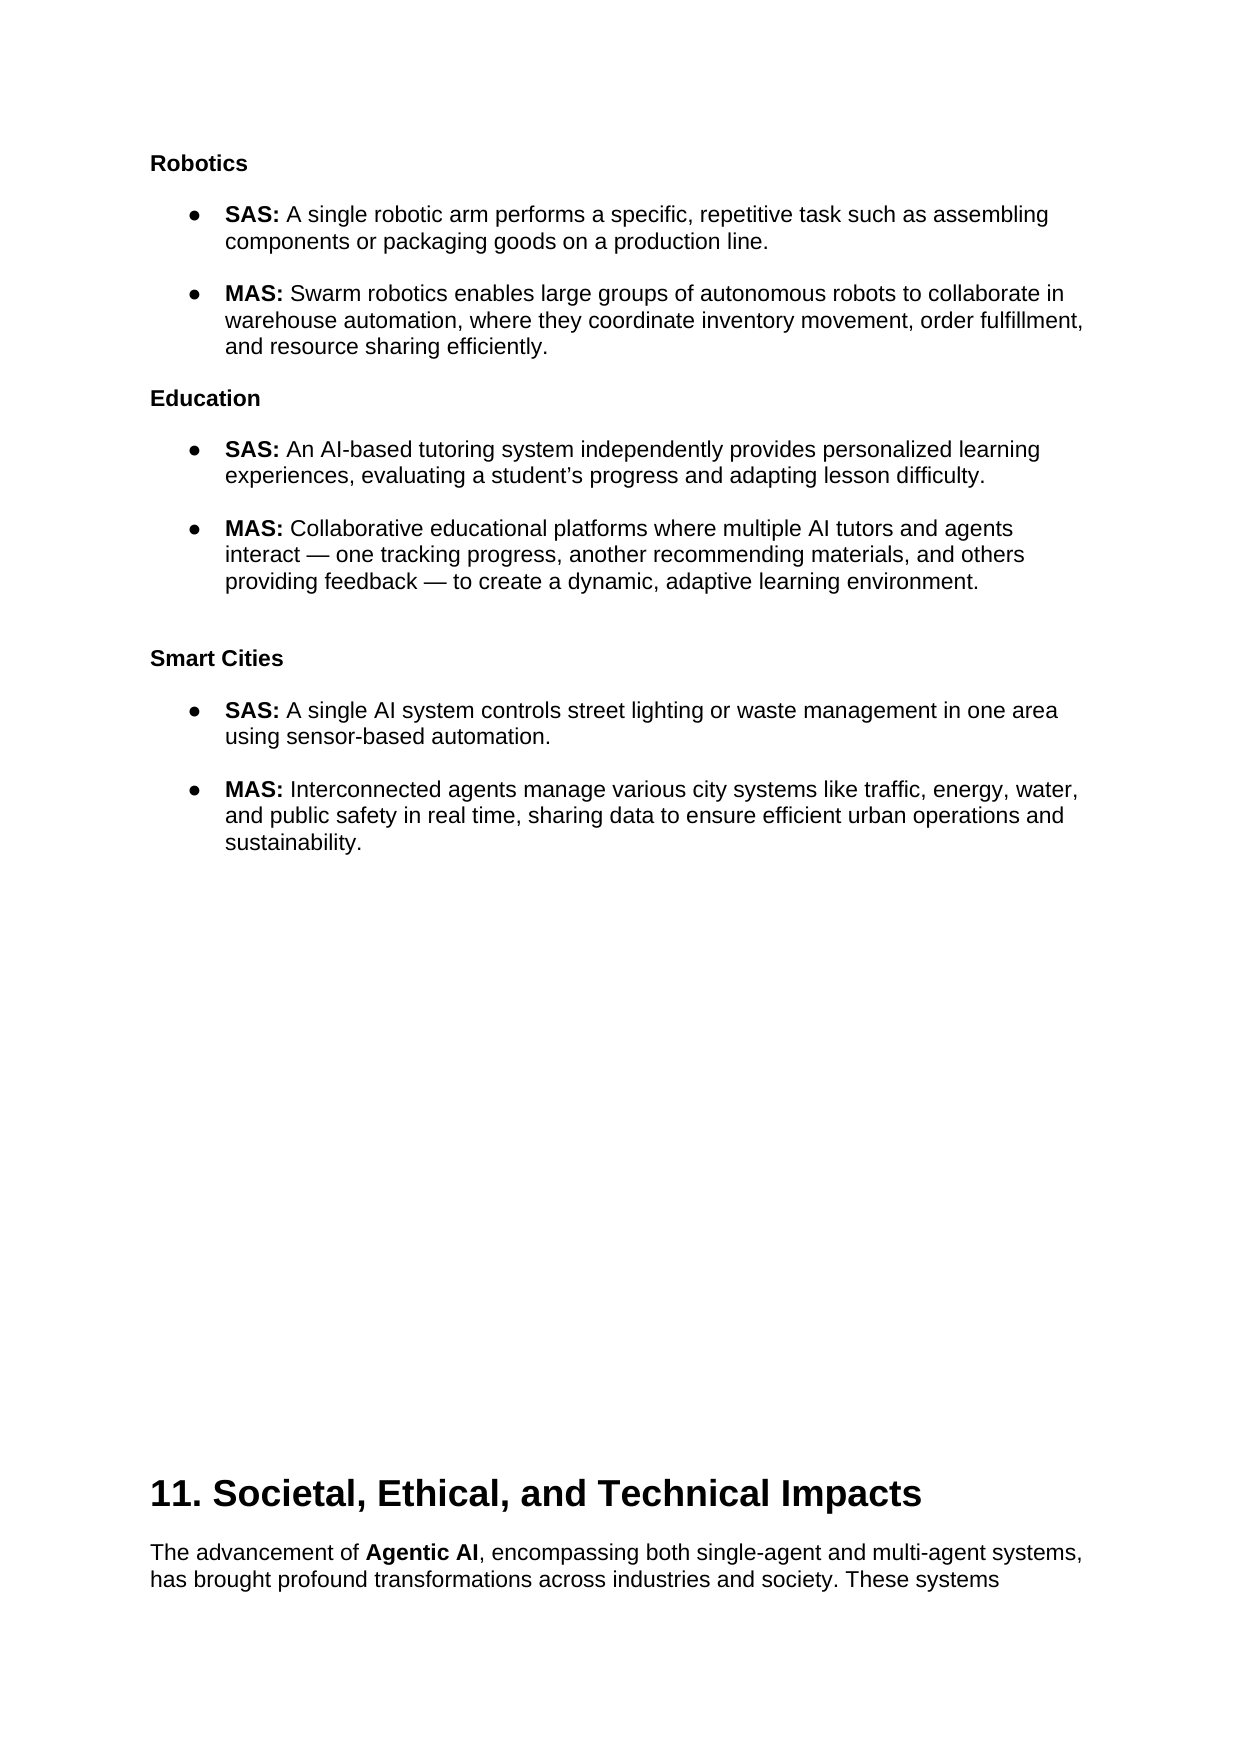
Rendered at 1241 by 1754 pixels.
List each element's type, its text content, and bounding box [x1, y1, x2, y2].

text Robotics [150, 150, 1090, 176]
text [150, 1539, 1090, 1592]
text 11. Societal, Ethical, and Technical Impacts [150, 1471, 1090, 1514]
list MAS: Swarm robotics enables large groups of autonomous robots to collaborate in warehouse automation, where they coordinate inventory movement, order fulfillment, and resource sharing efficiently. [187, 280, 1090, 359]
list SAS: A single robotic arm performs a specific, repetitive task such as assembling components or packaging goods on a production line. [187, 201, 1090, 280]
subtitle Smart Cities [150, 645, 1090, 672]
list MAS: Collaborative educational platforms where multiple AI tutors and agents interact — one tracking progress, another recommending materials, and others providing feedback — to create a dynamic, adaptive learning environment. [187, 515, 1090, 620]
subtitle Education [150, 384, 1090, 411]
list SAS: A single AI system controls street lighting or waste management in one area using sensor-based automation. [187, 697, 1090, 776]
list SAS: An AI-based tutoring system independently provides personalized learning experiences, evaluating a student’s progress and adapting lesson difficulty. [187, 436, 1090, 515]
list MAS: Interconnected agents manage various city systems like traffic, energy, water, and public safety in real time, sharing data to ensure efficient urban operations and sustainability. [187, 776, 1090, 881]
